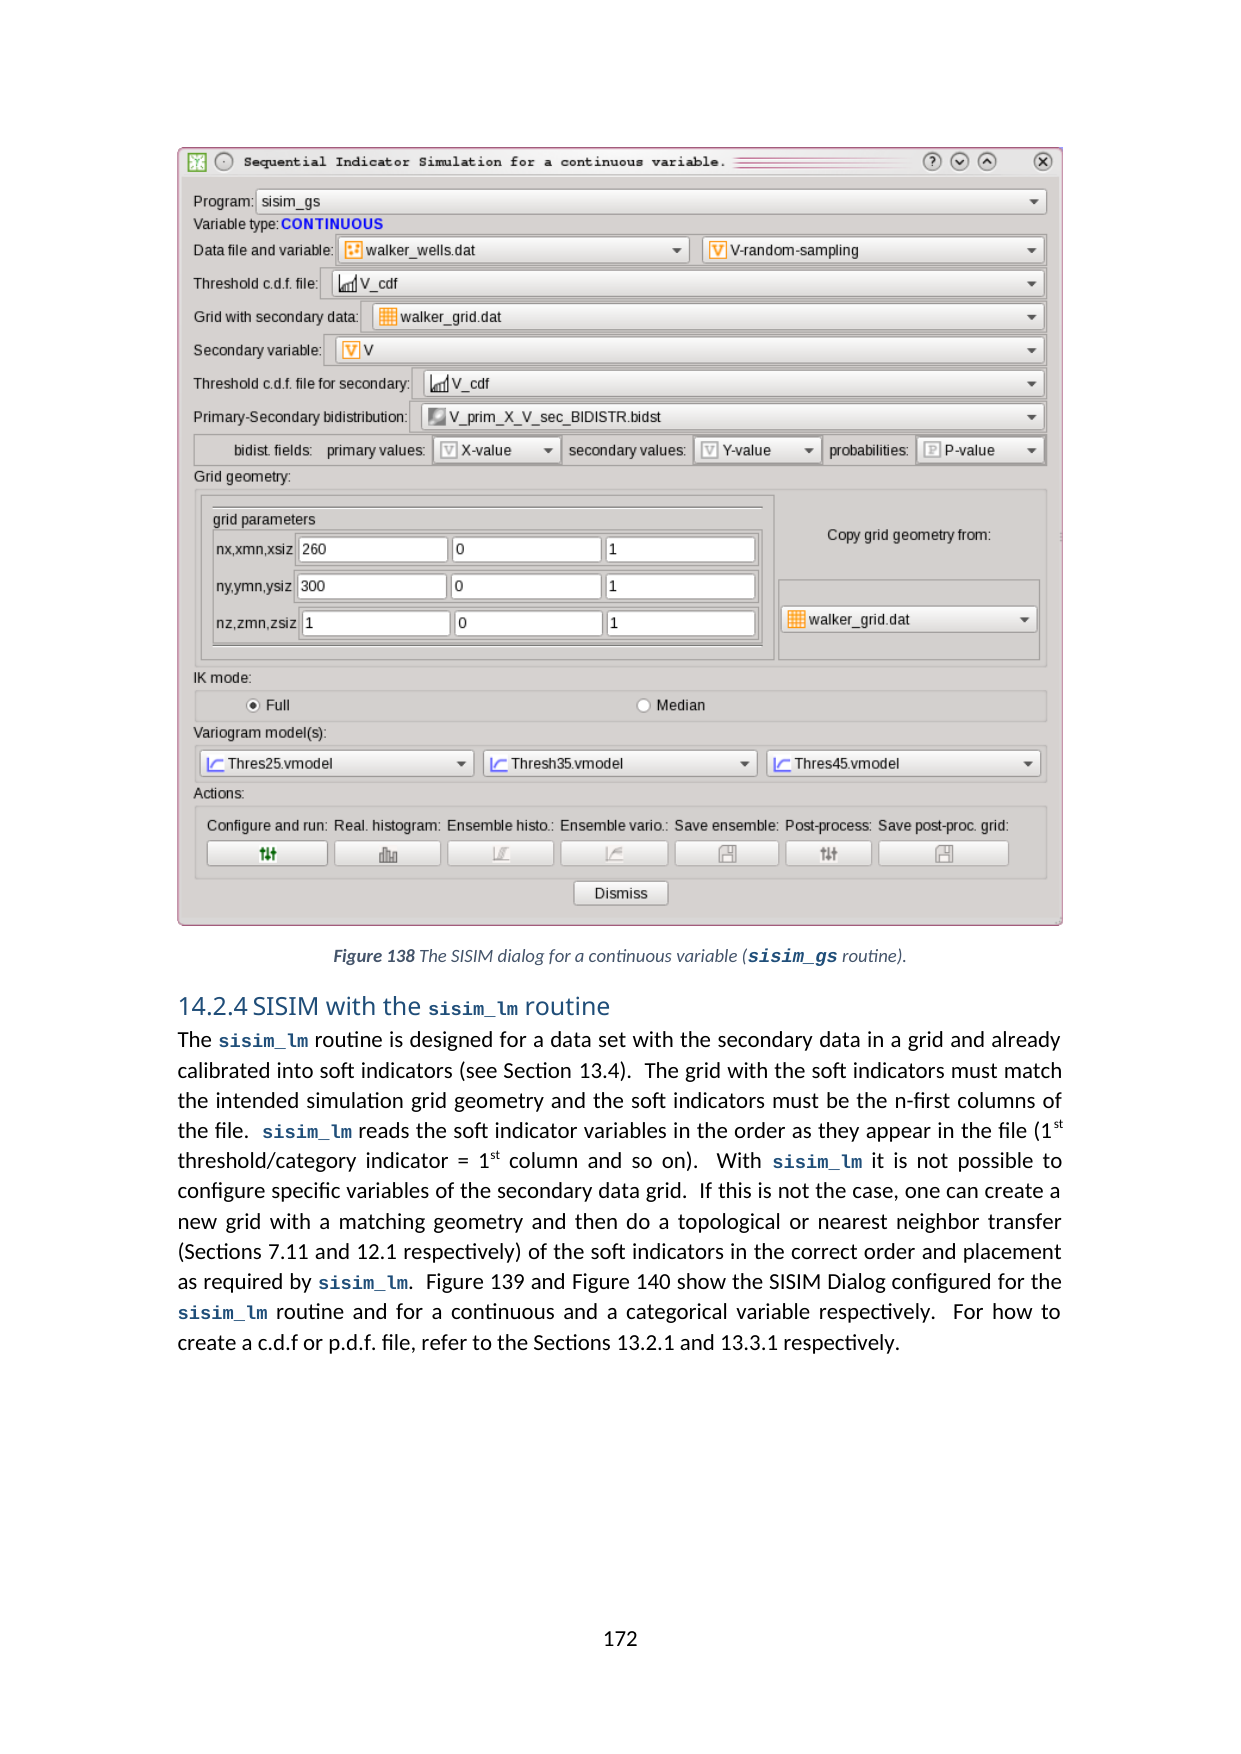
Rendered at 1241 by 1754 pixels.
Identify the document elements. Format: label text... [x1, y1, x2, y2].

subtitle SISIM with the sisim_lm routine [177, 989, 1063, 1023]
text Figure 138 The SISIM dialog for a continuous variable (sisim_gs routine). [177, 944, 1063, 968]
picture [177, 147, 1063, 926]
text The sisim_lm routine is designed for a data set with the secondary data in a grid and already calibrated into soft indicators (see Section 13.4). The grid with the soft indicators must match the intended simulation grid geometry and the soft indicators must be the n-first columns of the file. sisim_lm reads the soft indicator variables in the order as they appear in the file (1st threshold/category indicator = 1st column and so on). With sisim_lm it is not possible to configure specific variables of the secondary data grid. If this is not the case, one can create a new grid with a matching geometry and then do a topological or nearest neighbor transfer (Sections 7.11 and 12.1 respectively) of the soft indicators in the correct order and placement as required by sisim_lm. Figure 139 and Figure 140 show the SISIM Dialog configured for the sisim_lm routine and for a continuous and a categorical variable respectively. For how to create a c.d.f or p.d.f. file, refer to the Sections 13.2.1 and 13.3.1 respectively. [177, 1026, 1063, 1356]
